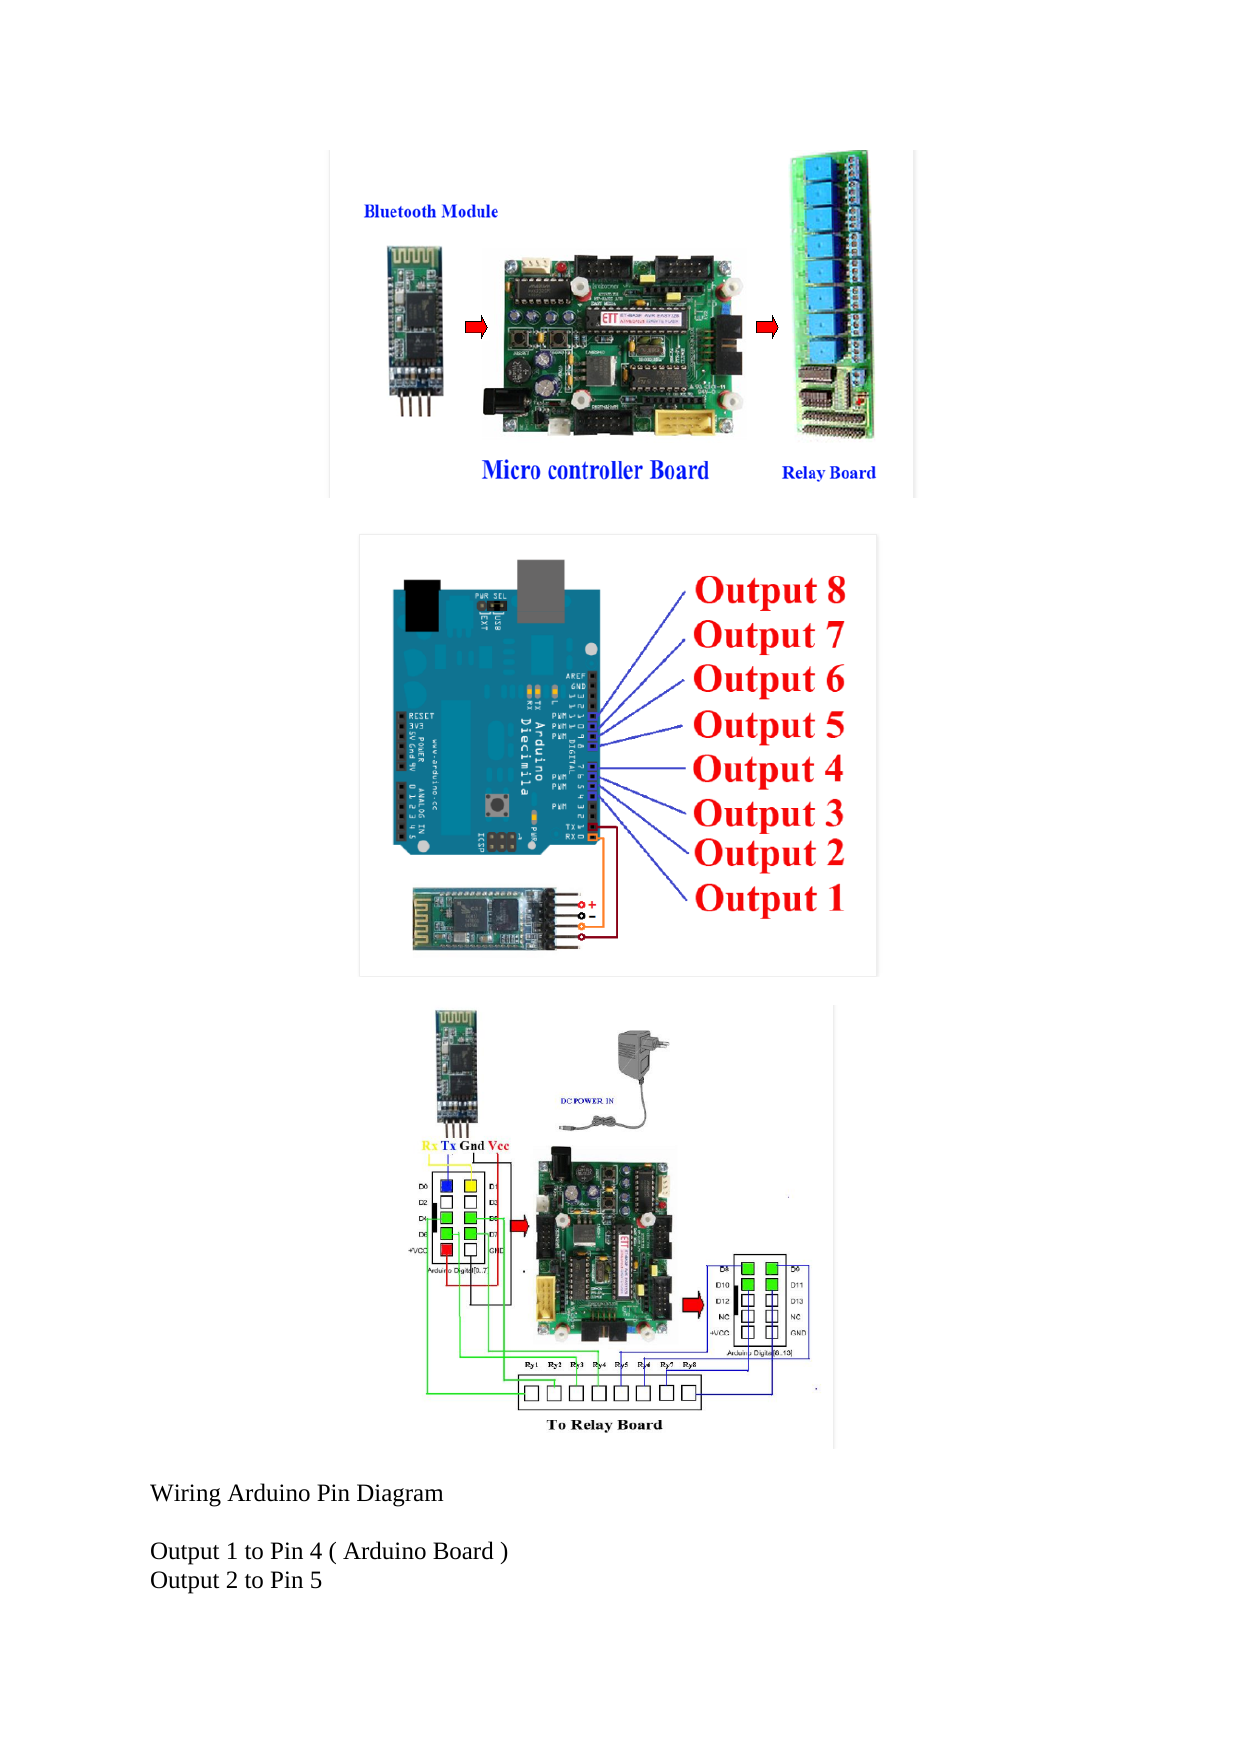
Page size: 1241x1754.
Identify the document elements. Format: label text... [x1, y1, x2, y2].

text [150, 1536, 1090, 1593]
picture [389, 1005, 851, 1449]
picture [357, 526, 883, 977]
text Wiring Arduino Pin Diagram [150, 1478, 1090, 1507]
picture [321, 150, 919, 498]
